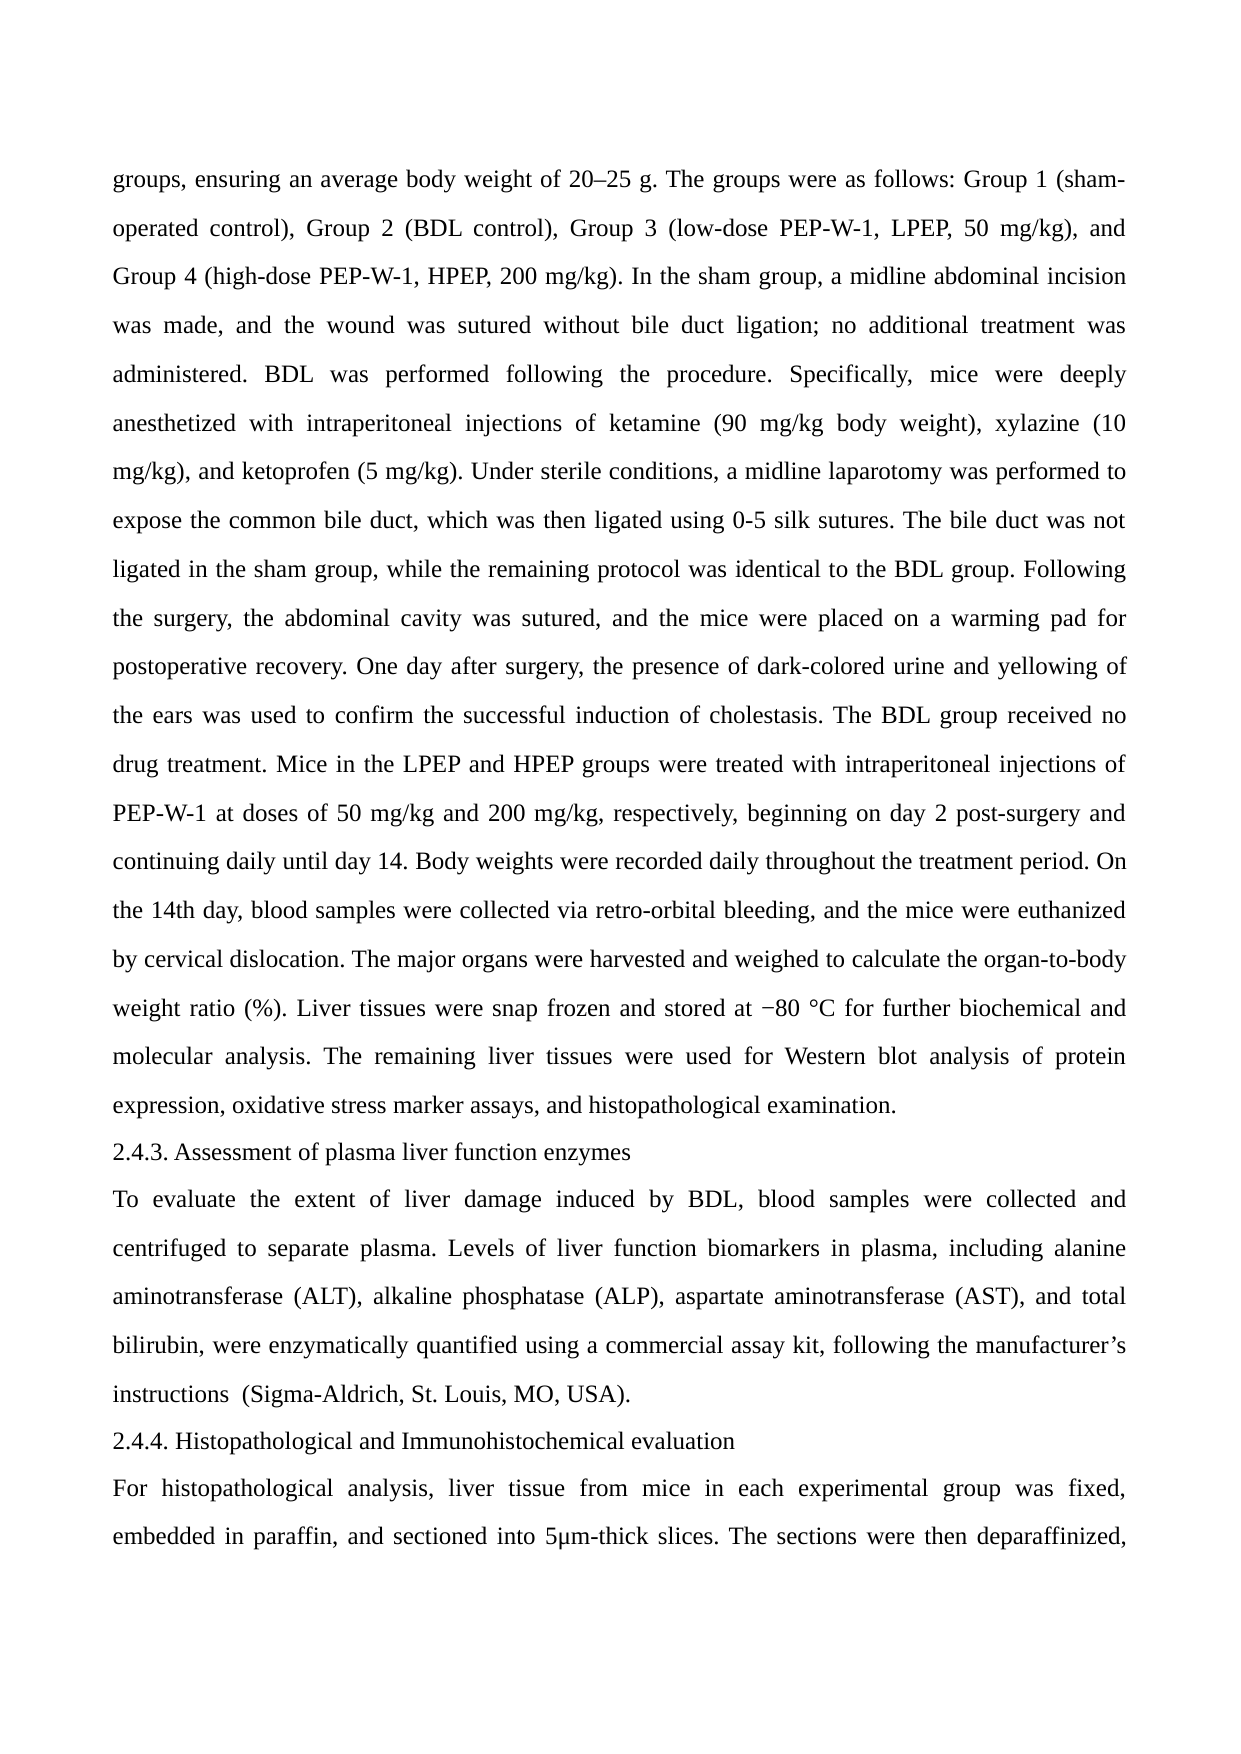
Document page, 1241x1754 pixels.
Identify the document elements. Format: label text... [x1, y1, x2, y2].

text To evaluate the extent of liver damage induced by BDL, blood samples were collected and centrifuged to separate plasma. Levels of liver function biomarkers in plasma, including alanine aminotransferase (ALT), alkaline phosphatase (ALP), aspartate aminotransferase (AST), and total bilirubin, were enzymatically quantified using a commercial assay kit, following the manufacturer’s instructions (Sigma-Aldrich, St. Louis, MO, USA). [112, 1182, 1128, 1409]
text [112, 1471, 1128, 1552]
text 2.4.4. Histopathological and Immunohistochemical evaluation [112, 1424, 1128, 1456]
text 2.4.3. Assessment of plasma liver function enzymes [112, 1135, 1128, 1168]
